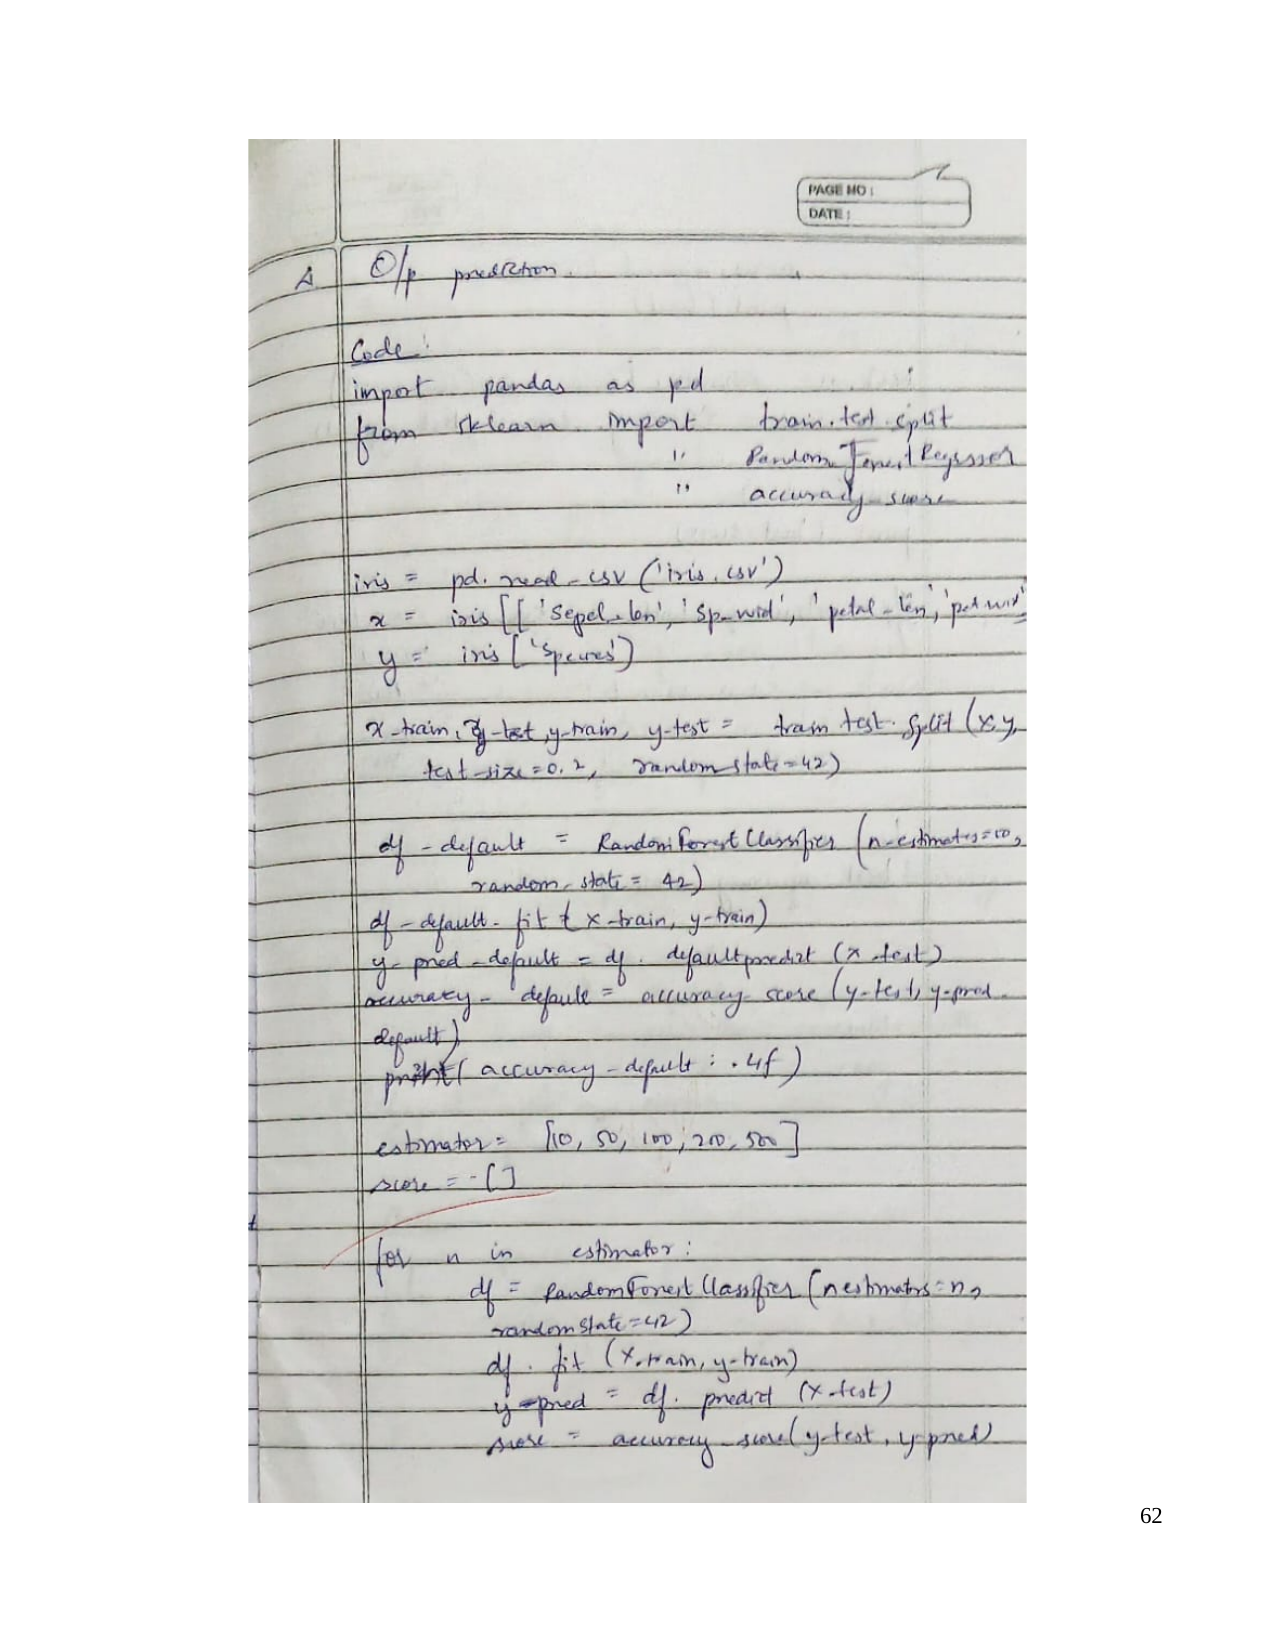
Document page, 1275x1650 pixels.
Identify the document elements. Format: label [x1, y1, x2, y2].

picture [248, 139, 1027, 1503]
